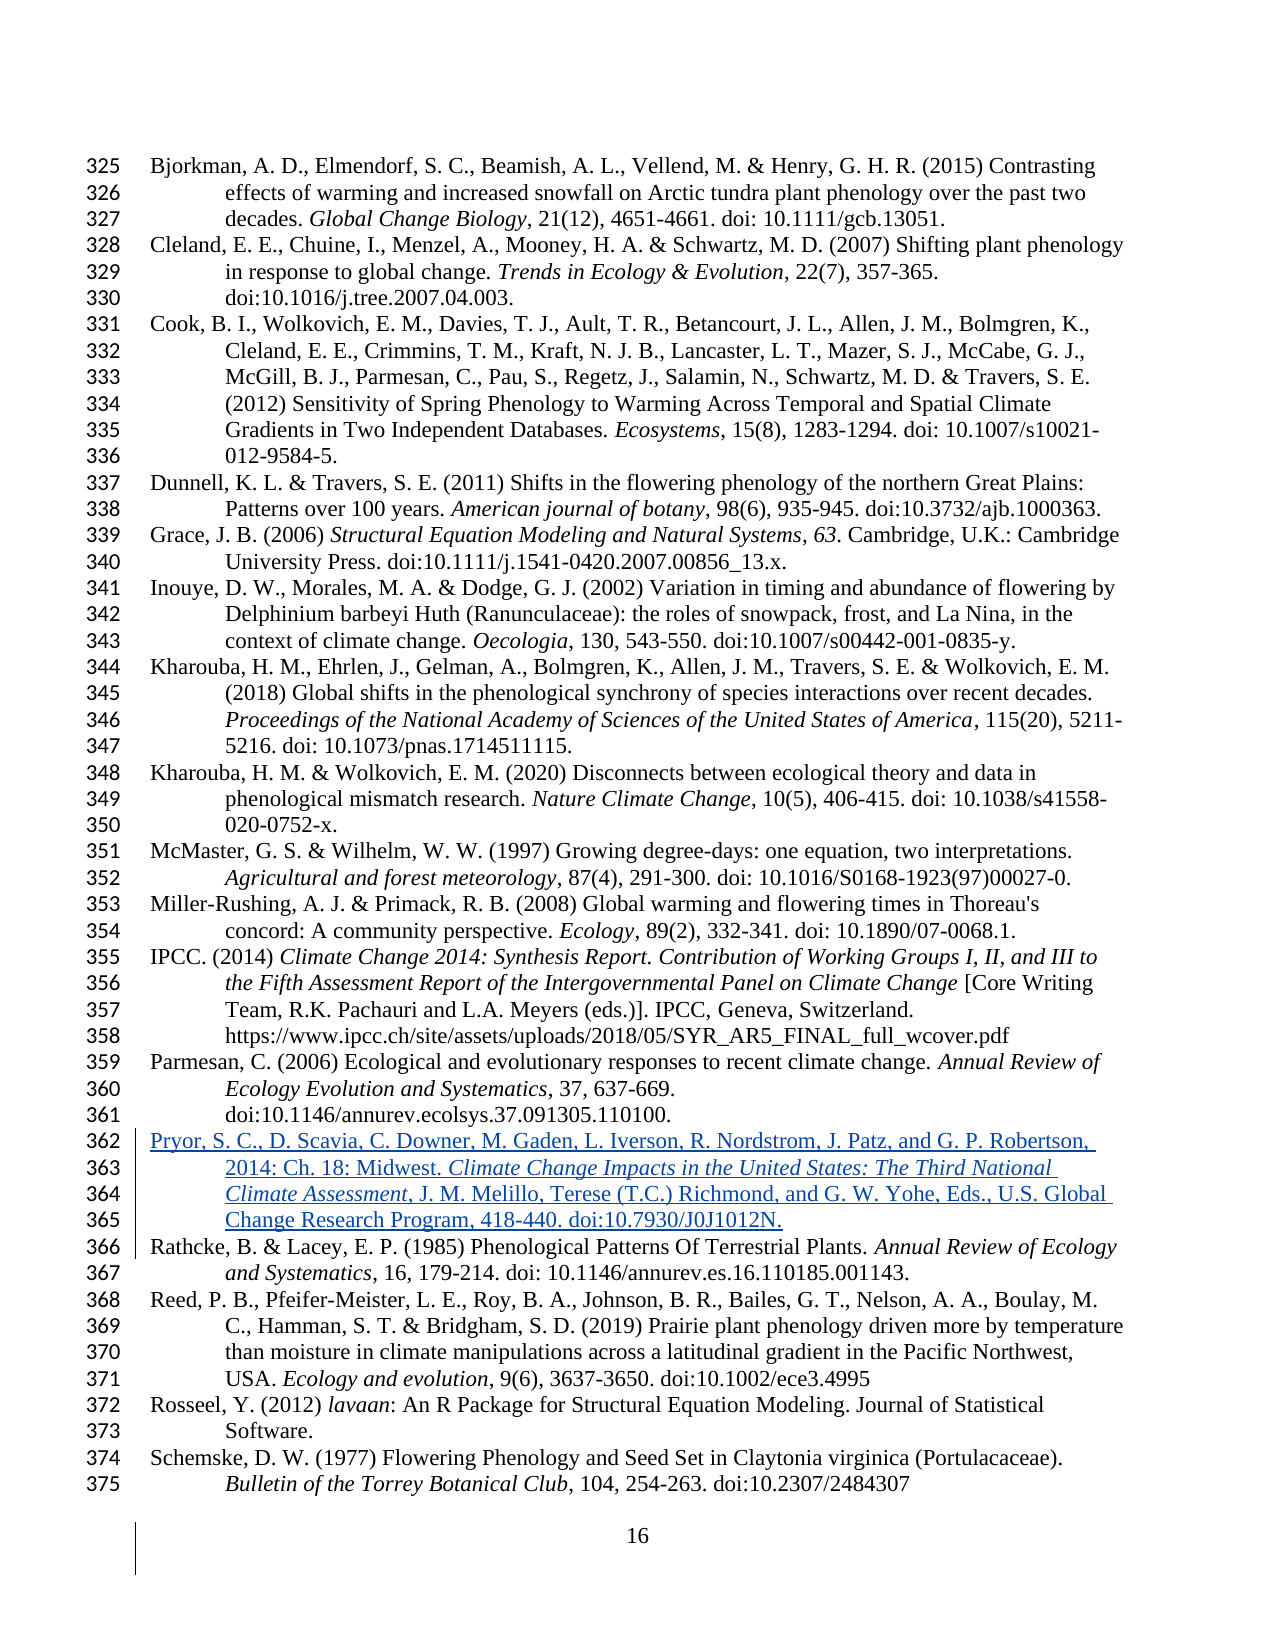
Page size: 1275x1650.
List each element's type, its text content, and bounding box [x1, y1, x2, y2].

text Reed, P. B., Pfeifer‐Meister, L. E., Roy, B. A., Johnson, B. R., Bailes, G. T., Nelson, A. A., Boulay, M. C., Hamman, S. T. & Bridgham, S. D. (2019) Prairie plant phenology driven more by temperature than moisture in climate manipulations across a latitudinal gradient in the Pacific Northwest, USA. Ecology and evolution, 9(6), 3637-3650. doi:10.1002/ece3.4995 [150, 1286, 1125, 1391]
text Rosseel, Y. (2012) lavaan: An R Package for Structural Equation Modeling. Journal of Statistical Software. [150, 1391, 1125, 1444]
text Rathcke, B. & Lacey, E. P. (1985) Phenological Patterns Of Terrestrial Plants. Annual Review of Ecology and Systematics, 16, 179-214. doi: 10.1146/annurev.es.16.110185.001143. [150, 1233, 1125, 1286]
text Parmesan, C. (2006) Ecological and evolutionary responses to recent climate change. Annual Review of Ecology Evolution and Systematics, 37, 637-669. doi:10.1146/annurev.ecolsys.37.091305.110100. [150, 1048, 1125, 1127]
text Schemske, D. W. (1977) Flowering Phenology and Seed Set in Claytonia virginica (Portulacaceae). Bulletin of the Torrey Botanical Club, 104, 254-263. doi:10.2307/2484307 [150, 1444, 1125, 1496]
text Grace, J. B. (2006) Structural Equation Modeling and Natural Systems, 63. Cambridge, U.K.: Cambridge University Press. doi:10.1111/j.1541-0420.2007.00856_13.x. [150, 521, 1125, 574]
text Cook, B. I., Wolkovich, E. M., Davies, T. J., Ault, T. R., Betancourt, J. L., Allen, J. M., Bolmgren, K., Cleland, E. E., Crimmins, T. M., Kraft, N. J. B., Lancaster, L. T., Mazer, S. J., McCabe, G. J., McGill, B. J., Parmesan, C., Pau, S., Regetz, J., Salamin, N., Schwartz, M. D. & Travers, S. E. (2012) Sensitivity of Spring Phenology to Warming Across Temporal and Spatial Climate Gradients in Two Independent Databases. Ecosystems, 15(8), 1283-1294. doi: 10.1007/s10021-012-9584-5. [150, 311, 1125, 469]
text Miller-Rushing, A. J. & Primack, R. B. (2008) Global warming and flowering times in Thoreau's concord: A community perspective. Ecology, 89(2), 332-341. doi: 10.1890/07-0068.1. [150, 890, 1125, 943]
text Inouye, D. W., Morales, M. A. & Dodge, G. J. (2002) Variation in timing and abundance of flowering by Delphinium barbeyi Huth (Ranunculaceae): the roles of snowpack, frost, and La Nina, in the context of climate change. Oecologia, 130, 543-550. doi:10.1007/s00442-001-0835-y. [150, 574, 1125, 653]
text McMaster, G. S. & Wilhelm, W. W. (1997) Growing degree-days: one equation, two interpretations. Agricultural and forest meteorology, 87(4), 291-300. doi: 10.1016/S0168-1923(97)00027-0. [150, 838, 1125, 890]
text IPCC. (2014) Climate Change 2014: Synthesis Report. Contribution of Working Groups I, II, and III to the Fifth Assessment Report of the Intergovernmental Panel on Climate Change [Core Writing Team, R.K. Pachauri and L.A. Meyers (eds.)]. IPCC, Geneva, Switzerland. https://www.ipcc.ch/site/assets/uploads/2018/05/SYR_AR5_FINAL_full_wcover.pdf [150, 943, 1125, 1048]
text Kharouba, H. M., Ehrlen, J., Gelman, A., Bolmgren, K., Allen, J. M., Travers, S. E. & Wolkovich, E. M. (2018) Global shifts in the phenological synchrony of species interactions over recent decades. Proceedings of the National Academy of Sciences of the United States of America, 115(20), 5211-5216. doi: 10.1073/pnas.1714511115. [150, 653, 1125, 758]
text Cleland, E. E., Chuine, I., Menzel, A., Mooney, H. A. & Schwartz, M. D. (2007) Shifting plant phenology in response to global change. Trends in Ecology & Evolution, 22(7), 357-365. doi:10.1016/j.tree.2007.04.003. [150, 231, 1125, 311]
text Bjorkman, A. D., Elmendorf, S. C., Beamish, A. L., Vellend, M. & Henry, G. H. R. (2015) Contrasting effects of warming and increased snowfall on Arctic tundra plant phenology over the past two decades. Global Change Biology, 21(12), 4651-4661. doi: 10.1111/gcb.13051. [150, 150, 1125, 231]
text Dunnell, K. L. & Travers, S. E. (2011) Shifts in the flowering phenology of the northern Great Plains: Patterns over 100 years. American journal of botany, 98(6), 935-945. doi:10.3732/ajb.1000363. [150, 469, 1125, 521]
text Kharouba, H. M. & Wolkovich, E. M. (2020) Disconnects between ecological theory and data in phenological mismatch research. Nature Climate Change, 10(5), 406-415. doi: 10.1038/s41558-020-0752-x. [150, 758, 1125, 838]
